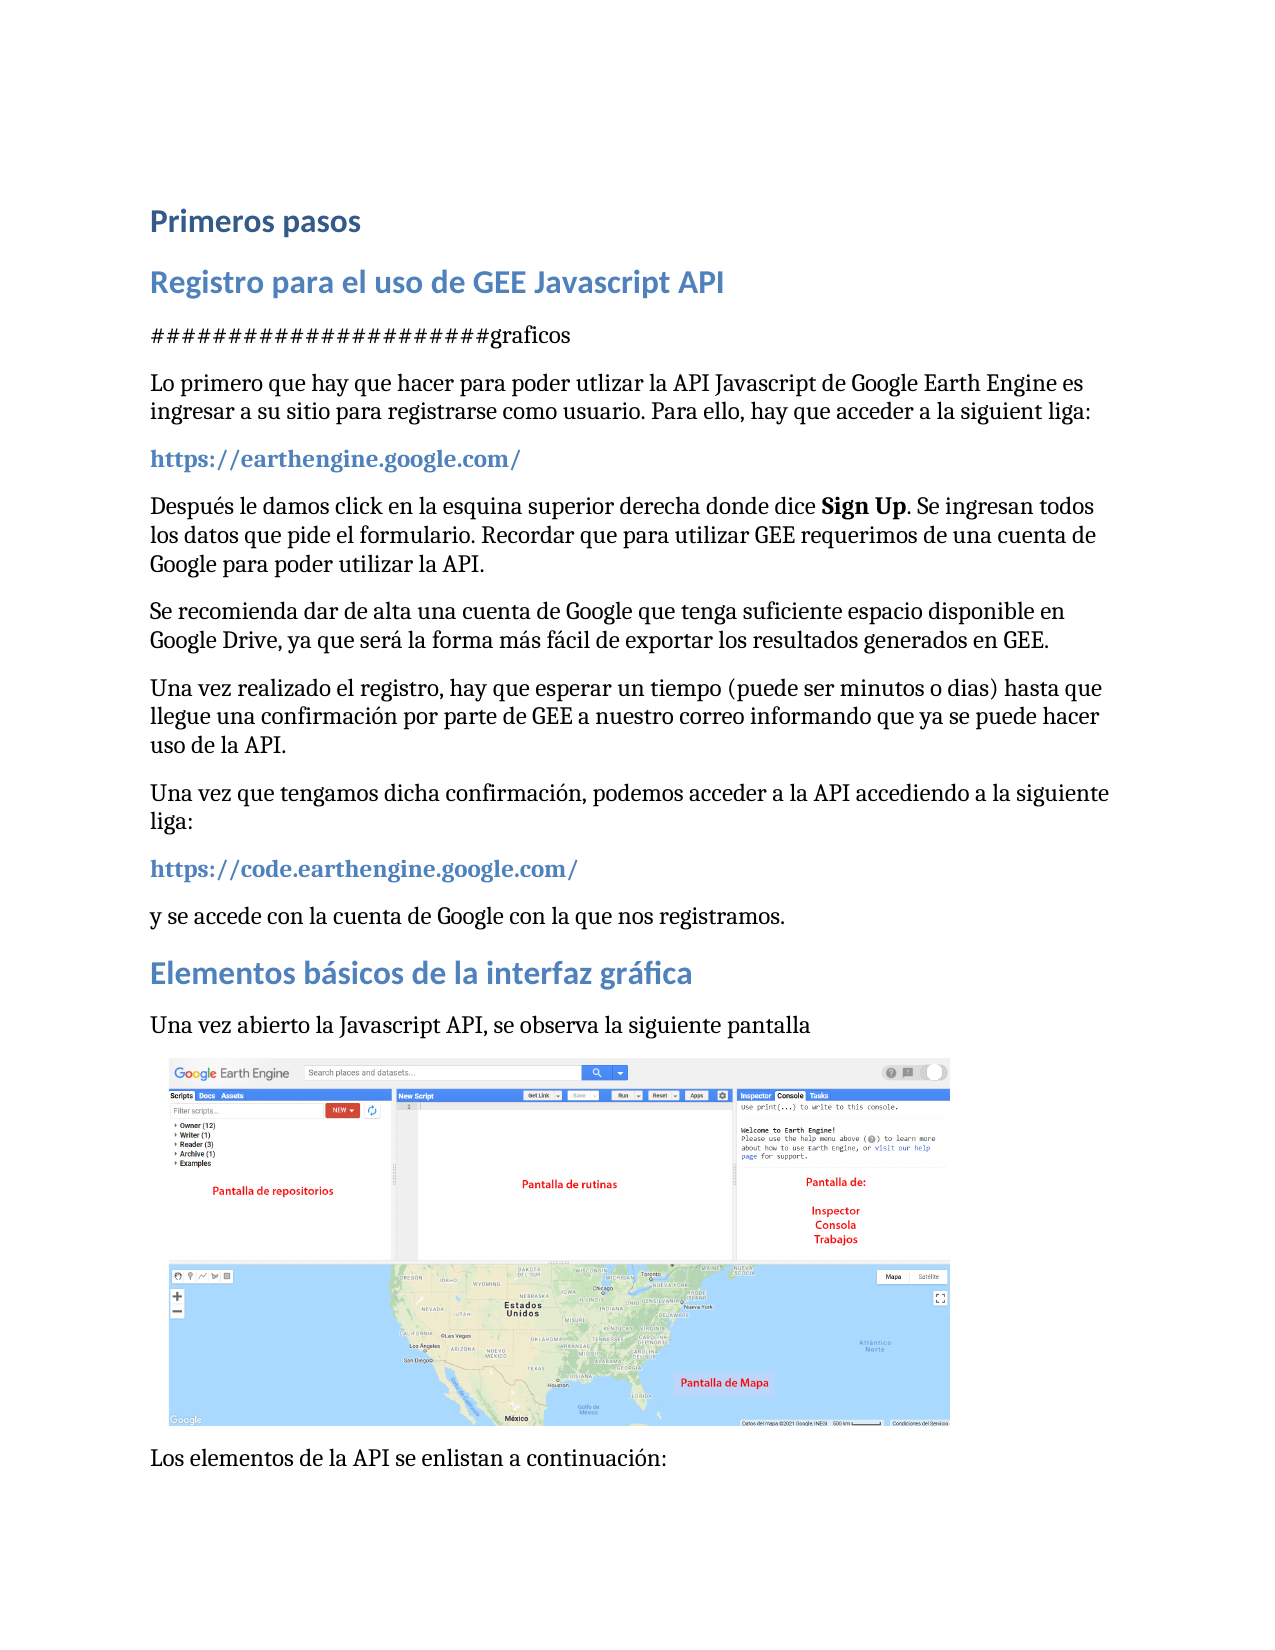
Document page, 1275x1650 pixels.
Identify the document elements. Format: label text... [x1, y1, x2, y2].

text Una vez realizado el registro, hay que esperar un tiempo (puede ser minutos o dias) hasta que llegue una confirmación por parte de GEE a nuestro correo informando que ya se puede hacer uso de la API. [150, 673, 1125, 760]
text ######################graficos [150, 321, 1125, 350]
subtitle Primeros pasos [150, 200, 1125, 241]
text y se accede con la cuenta de Google con la que nos registramos. [150, 902, 1125, 931]
text Una vez abierto la Javascript API, se observa la siguiente pantalla [150, 1011, 1125, 1040]
text Lo primero que hay que hacer para poder utlizar la API Javascript de Google Earth Engine es ingresar a su sitio para registrarse como usuario. Para ello, hay que acceder a la siguient liga: [150, 368, 1125, 426]
subtitle Elementos básicos de la interfaz gráfica [150, 952, 1125, 993]
text https://earthengine.google.com/ [150, 445, 1125, 473]
text Una vez que tengamos dicha confirmación, podemos acceder a la API accediendo a la siguiente liga: [150, 778, 1125, 836]
subtitle Registro para el uso de GEE Javascript API [150, 262, 1125, 302]
text Los elementos de la API se enlistan a continuación: [150, 1444, 1125, 1473]
picture [168, 1058, 950, 1426]
text Después le damos click en la esquina superior derecha donde dice Sign Up. Se ingresan todos los datos que pide el formulario. Recordar que para utilizar GEE requerimos de una cuenta de Google para poder utilizar la API. [150, 492, 1125, 578]
text Se recomienda dar de alta una cuenta de Google que tenga suficiente espacio disponible en Google Drive, ya que será la forma más fácil de exportar los resultados generados en GEE. [150, 597, 1125, 655]
text https://code.earthengine.google.com/ [150, 855, 1125, 883]
